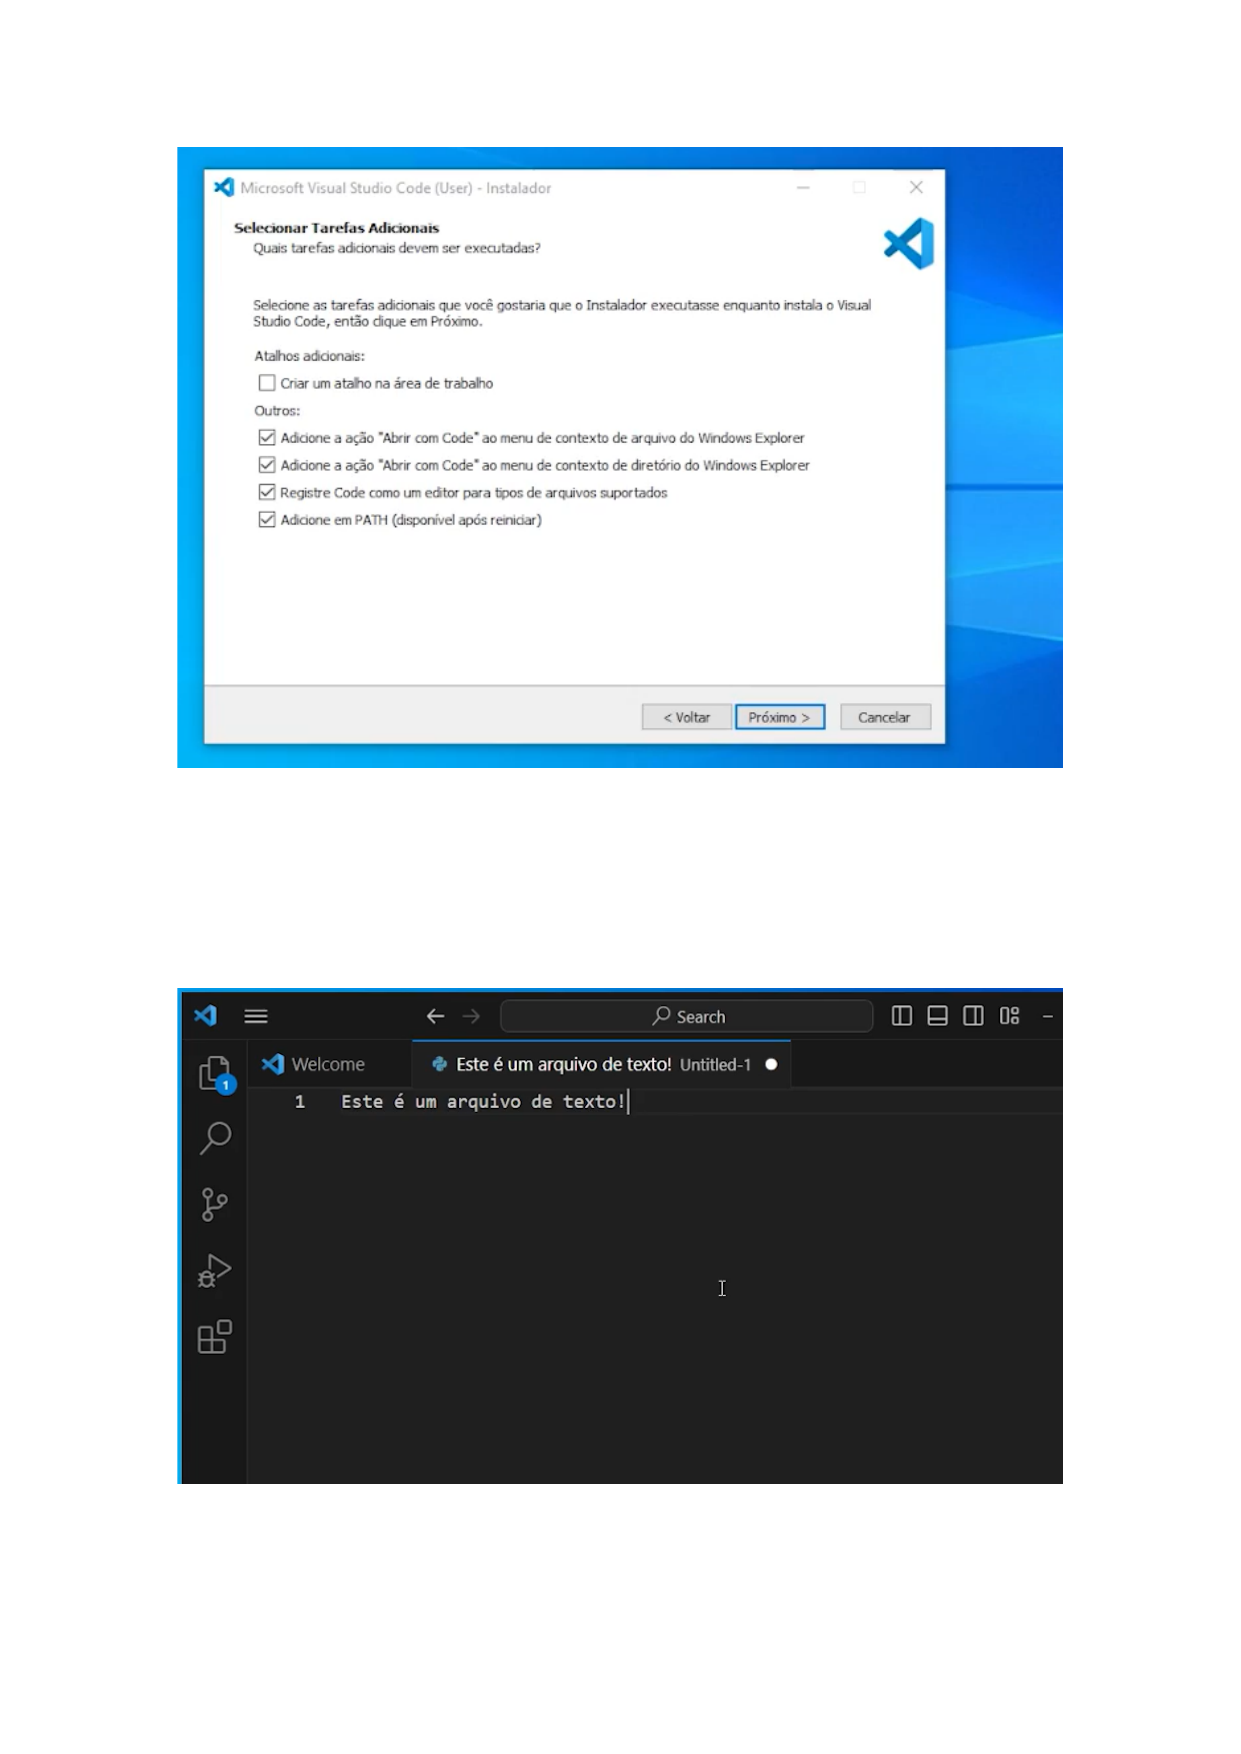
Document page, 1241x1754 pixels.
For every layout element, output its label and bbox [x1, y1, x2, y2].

picture [234, 147, 277, 152]
picture [282, 147, 297, 152]
picture [225, 147, 233, 152]
picture [180, 988, 1063, 1484]
picture [203, 147, 1063, 768]
